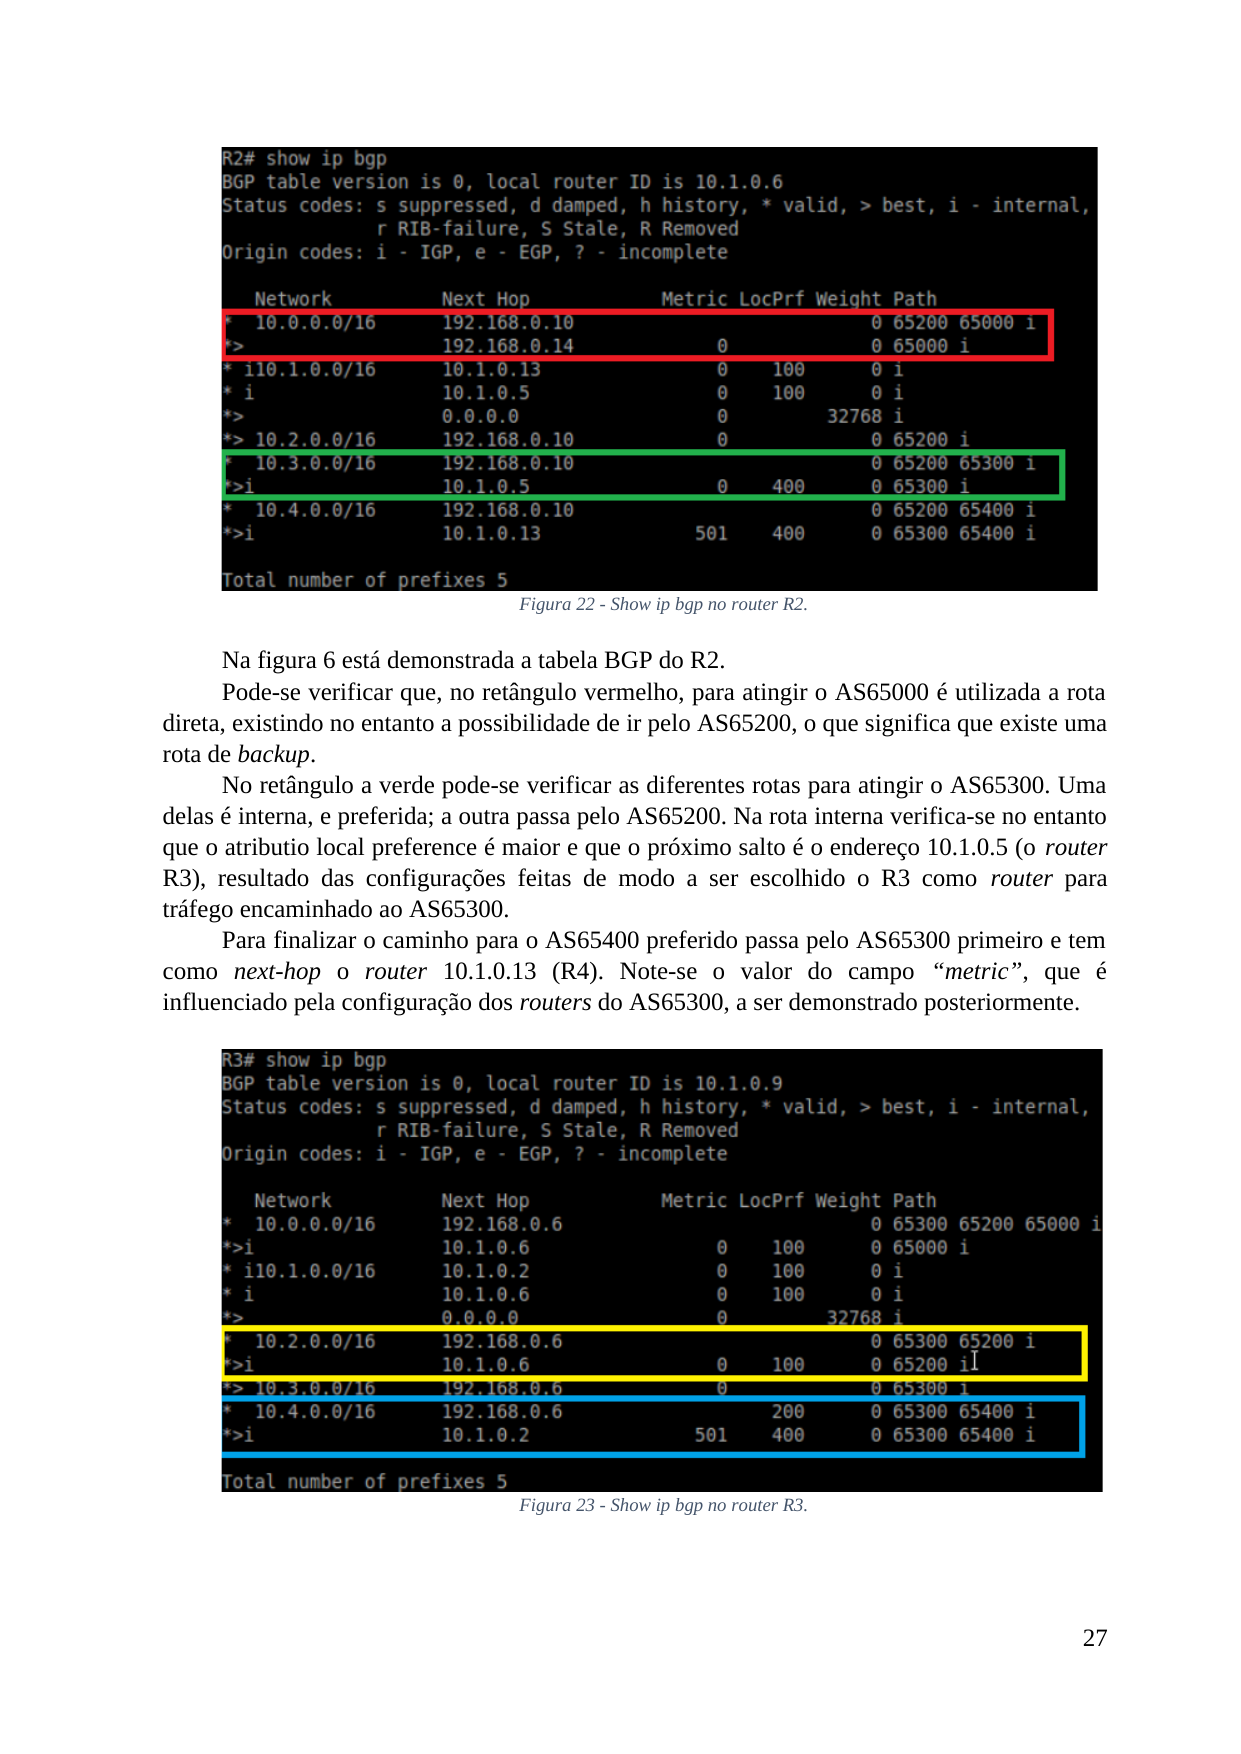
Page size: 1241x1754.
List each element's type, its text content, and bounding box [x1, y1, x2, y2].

text No retângulo a verde pode-se verificar as diferentes rotas para atingir o AS65300. Uma delas é interna, e preferida; a outra passa pelo AS65200. Na rota interna verifica-se no entanto que o atributio local preference é maior e que o próximo salto é o endereço 10.1.0.5 (o router R3), resultado das configurações feitas de modo a ser escolhido o R3 como router para tráfego encaminhado ao AS65300. [162, 770, 1107, 923]
text Figura 22 - Show ip bgp no router R2. [162, 592, 1107, 614]
text Pode-se verificar que, no retângulo vermelho, para atingir o AS65000 é utilizada a rota direta, existindo no entanto a possibilidade de ir pelo AS65200, o que significa que existe uma rota de backup. [162, 677, 1107, 767]
picture [221, 1049, 1103, 1492]
picture [221, 1403, 1078, 1450]
picture [221, 147, 1098, 591]
text Para finalizar o caminho para o AS65400 preferido passa pelo AS65300 primeiro e tem como next-hop o router 10.1.0.13 (R4). Note-se o valor do campo “metric”, que é influenciado pela configuração dos routers do AS65300, a ser demonstrado posteriormente. [162, 925, 1107, 1016]
text Figura 23 - Show ip bgp no router R3. [162, 1494, 1107, 1515]
text Na figura 6 está demonstrada a tabela BGP do R2. [162, 646, 1107, 674]
